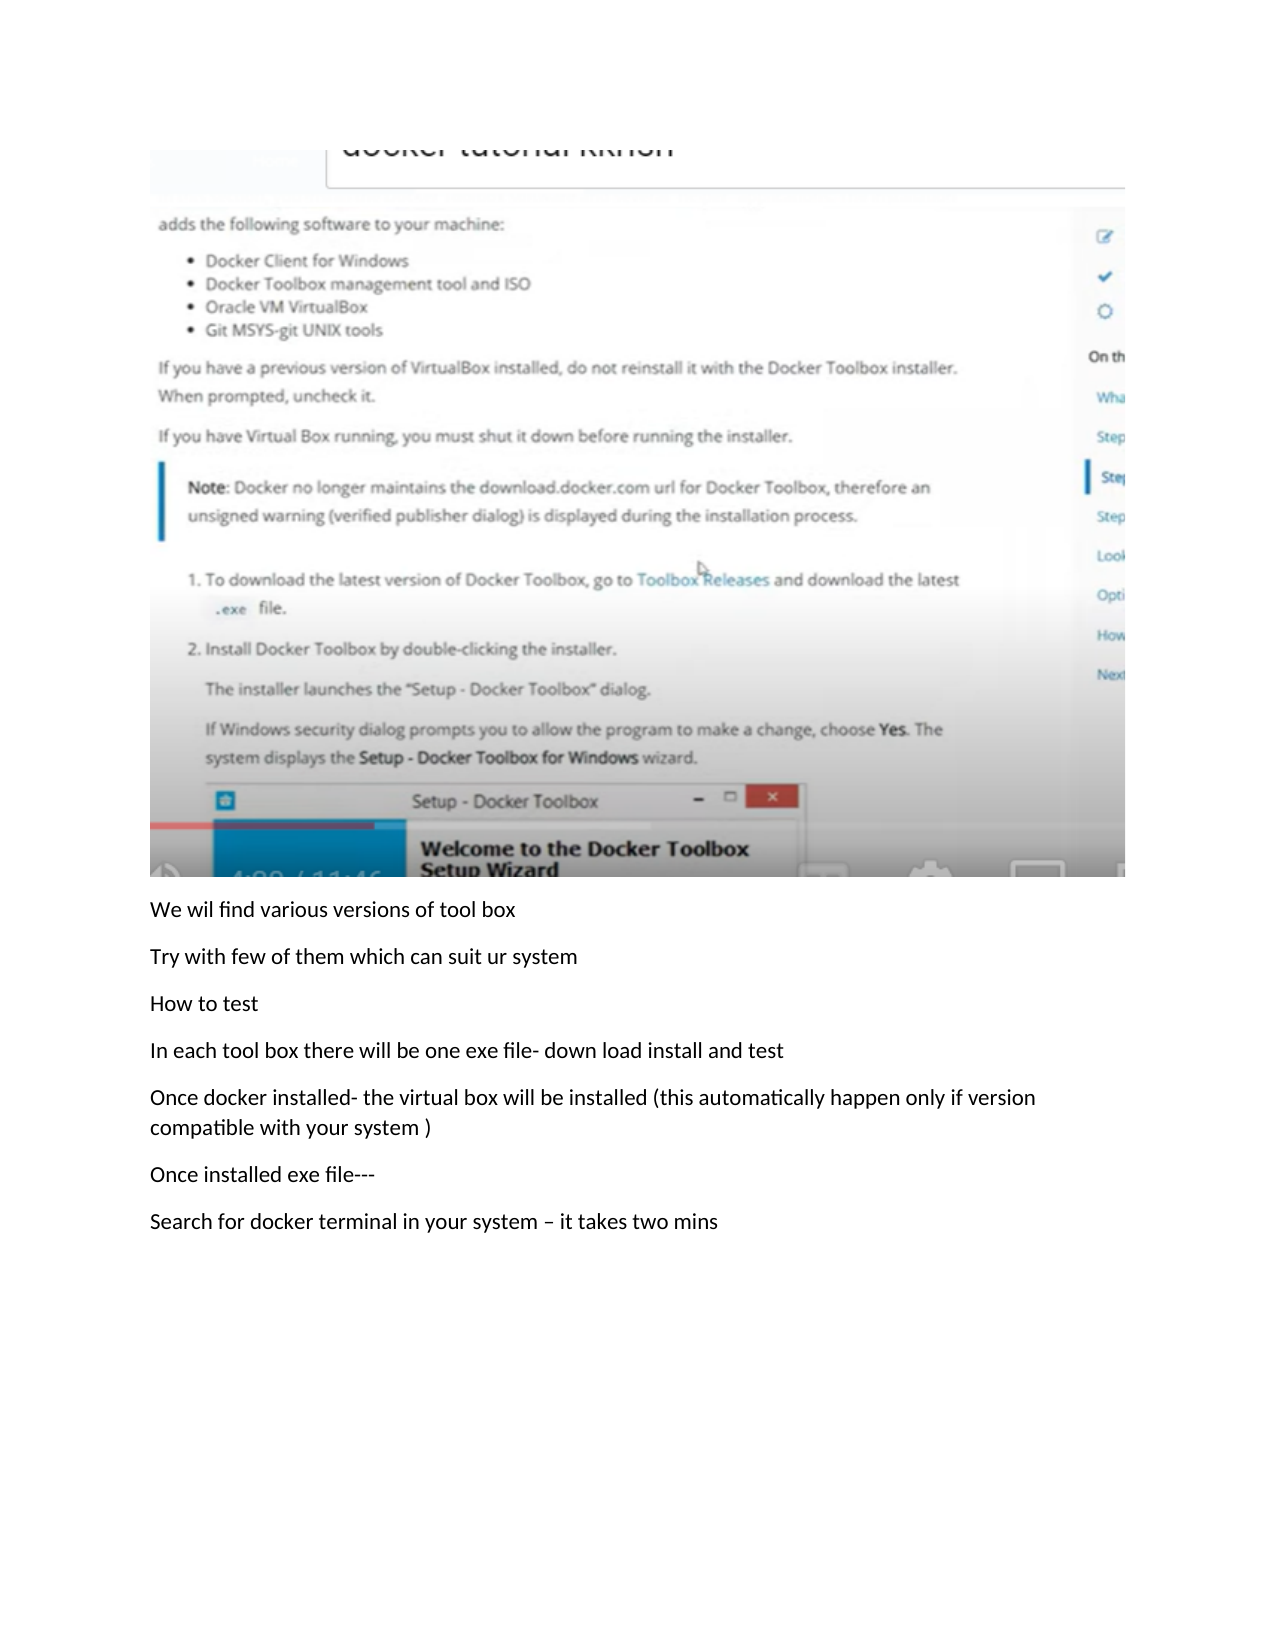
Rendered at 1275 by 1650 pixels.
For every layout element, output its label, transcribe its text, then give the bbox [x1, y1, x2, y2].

text In each tool box there will be one exe file- down load install and test [150, 1036, 1125, 1064]
picture [371, 871, 380, 877]
text Try with few of them which can suit ur system [150, 942, 1125, 970]
picture [313, 871, 322, 877]
picture [253, 871, 266, 877]
text We wil find various versions of tool box [150, 895, 1125, 923]
picture [234, 871, 242, 877]
picture [270, 871, 283, 877]
text Search for docker terminal in your system – it takes two mins [150, 1207, 1125, 1235]
picture [357, 871, 364, 877]
picture [330, 871, 338, 877]
picture [150, 150, 1125, 877]
text How to test [150, 989, 1125, 1017]
text Once installed exe file--- [150, 1160, 1125, 1188]
text Once docker installed- the virtual box will be installed (this automatically happen only if version compatible with your system ) [150, 1083, 1125, 1141]
